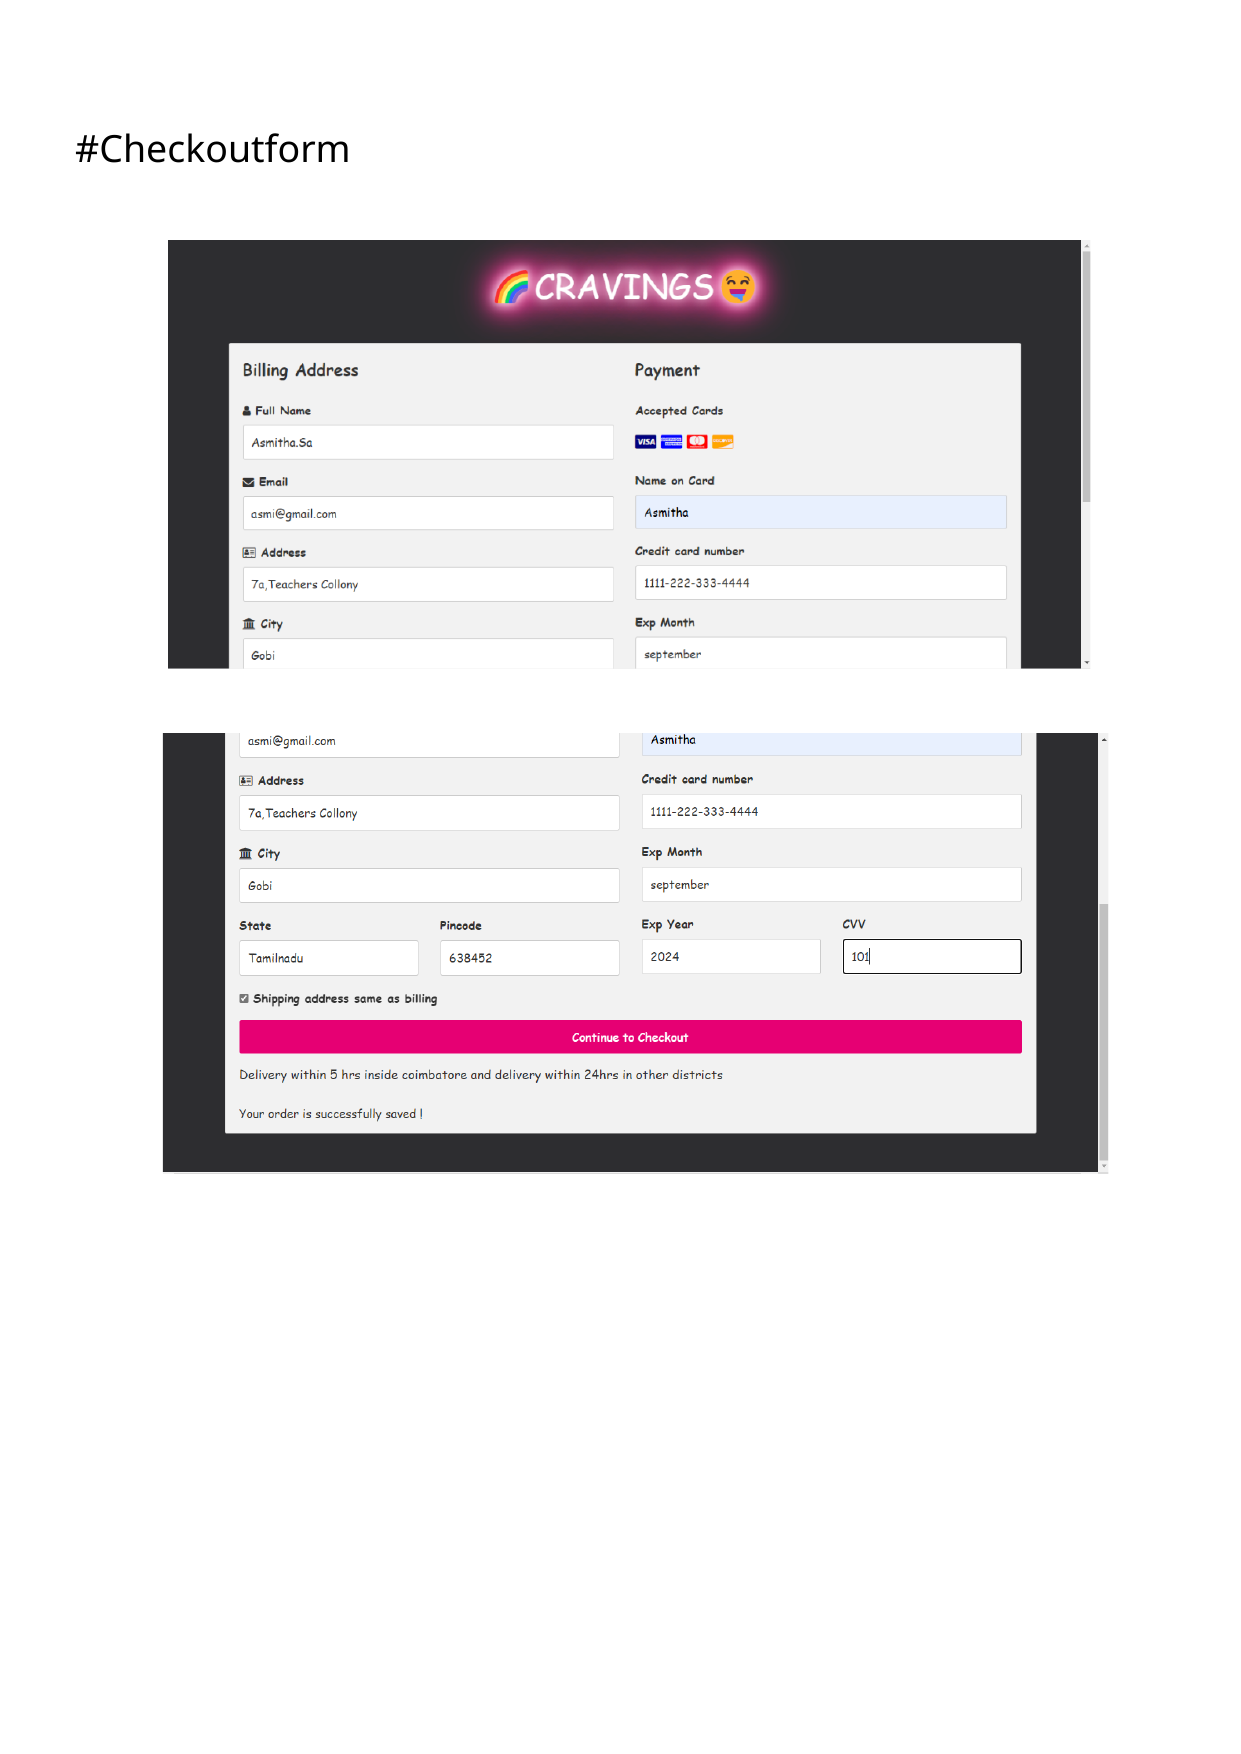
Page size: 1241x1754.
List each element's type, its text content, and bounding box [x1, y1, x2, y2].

text #Checkoutform [75, 122, 1165, 173]
picture [168, 240, 1091, 669]
